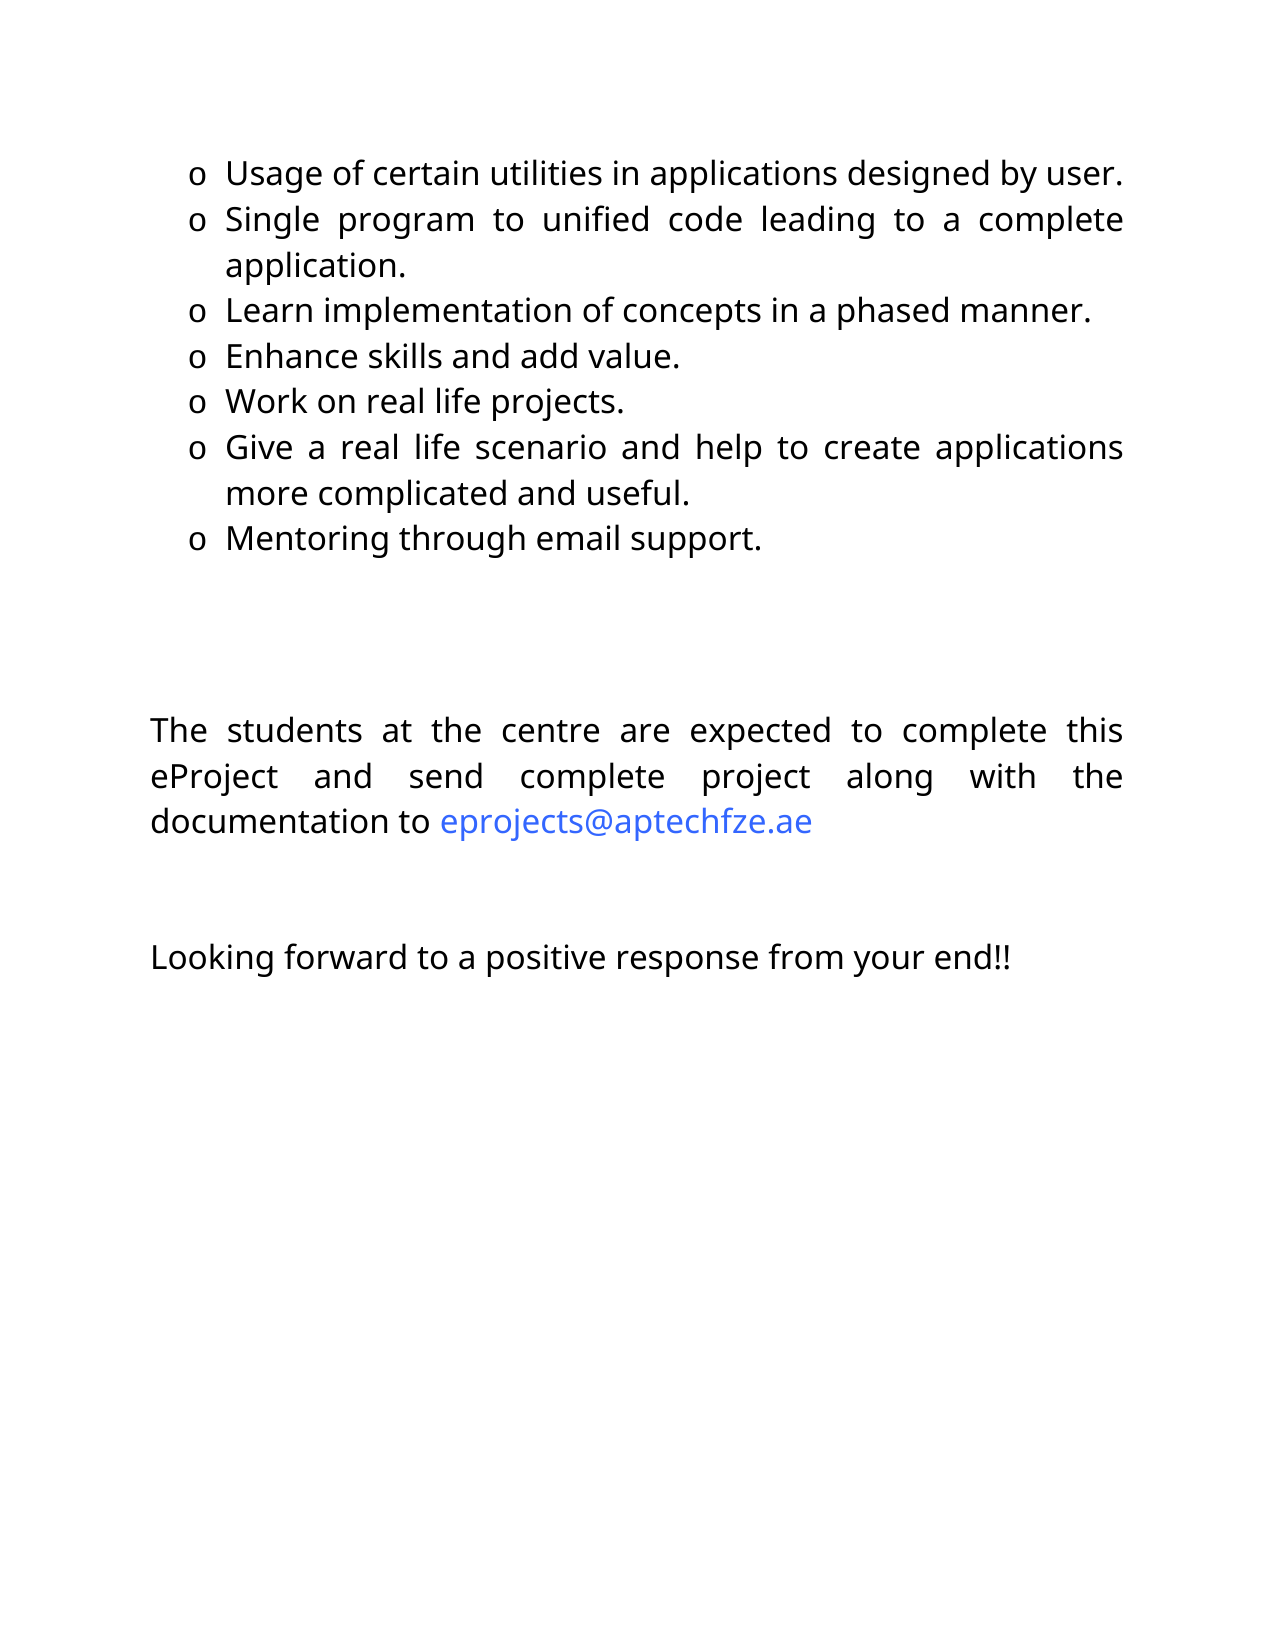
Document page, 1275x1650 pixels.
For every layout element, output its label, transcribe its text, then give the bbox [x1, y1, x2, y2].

list Learn implementation of concepts in a phased manner. [187, 287, 1125, 333]
list Work on real life projects. [187, 378, 1125, 424]
text The students at the centre are expected to complete this eProject and send complete project along with the documentation to eprojects@aptechfze.ae [150, 707, 1125, 843]
text Looking forward to a positive response from your end!! [150, 934, 1125, 979]
list Give a real life scenario and help to create applications more complicated and useful. [187, 424, 1125, 515]
list Enhance skills and add value. [187, 333, 1125, 378]
list Single program to unified code leading to a complete application. [187, 196, 1125, 287]
list Mentoring through email support. [187, 515, 1125, 561]
list Usage of certain utilities in applications designed by user. [187, 150, 1125, 196]
